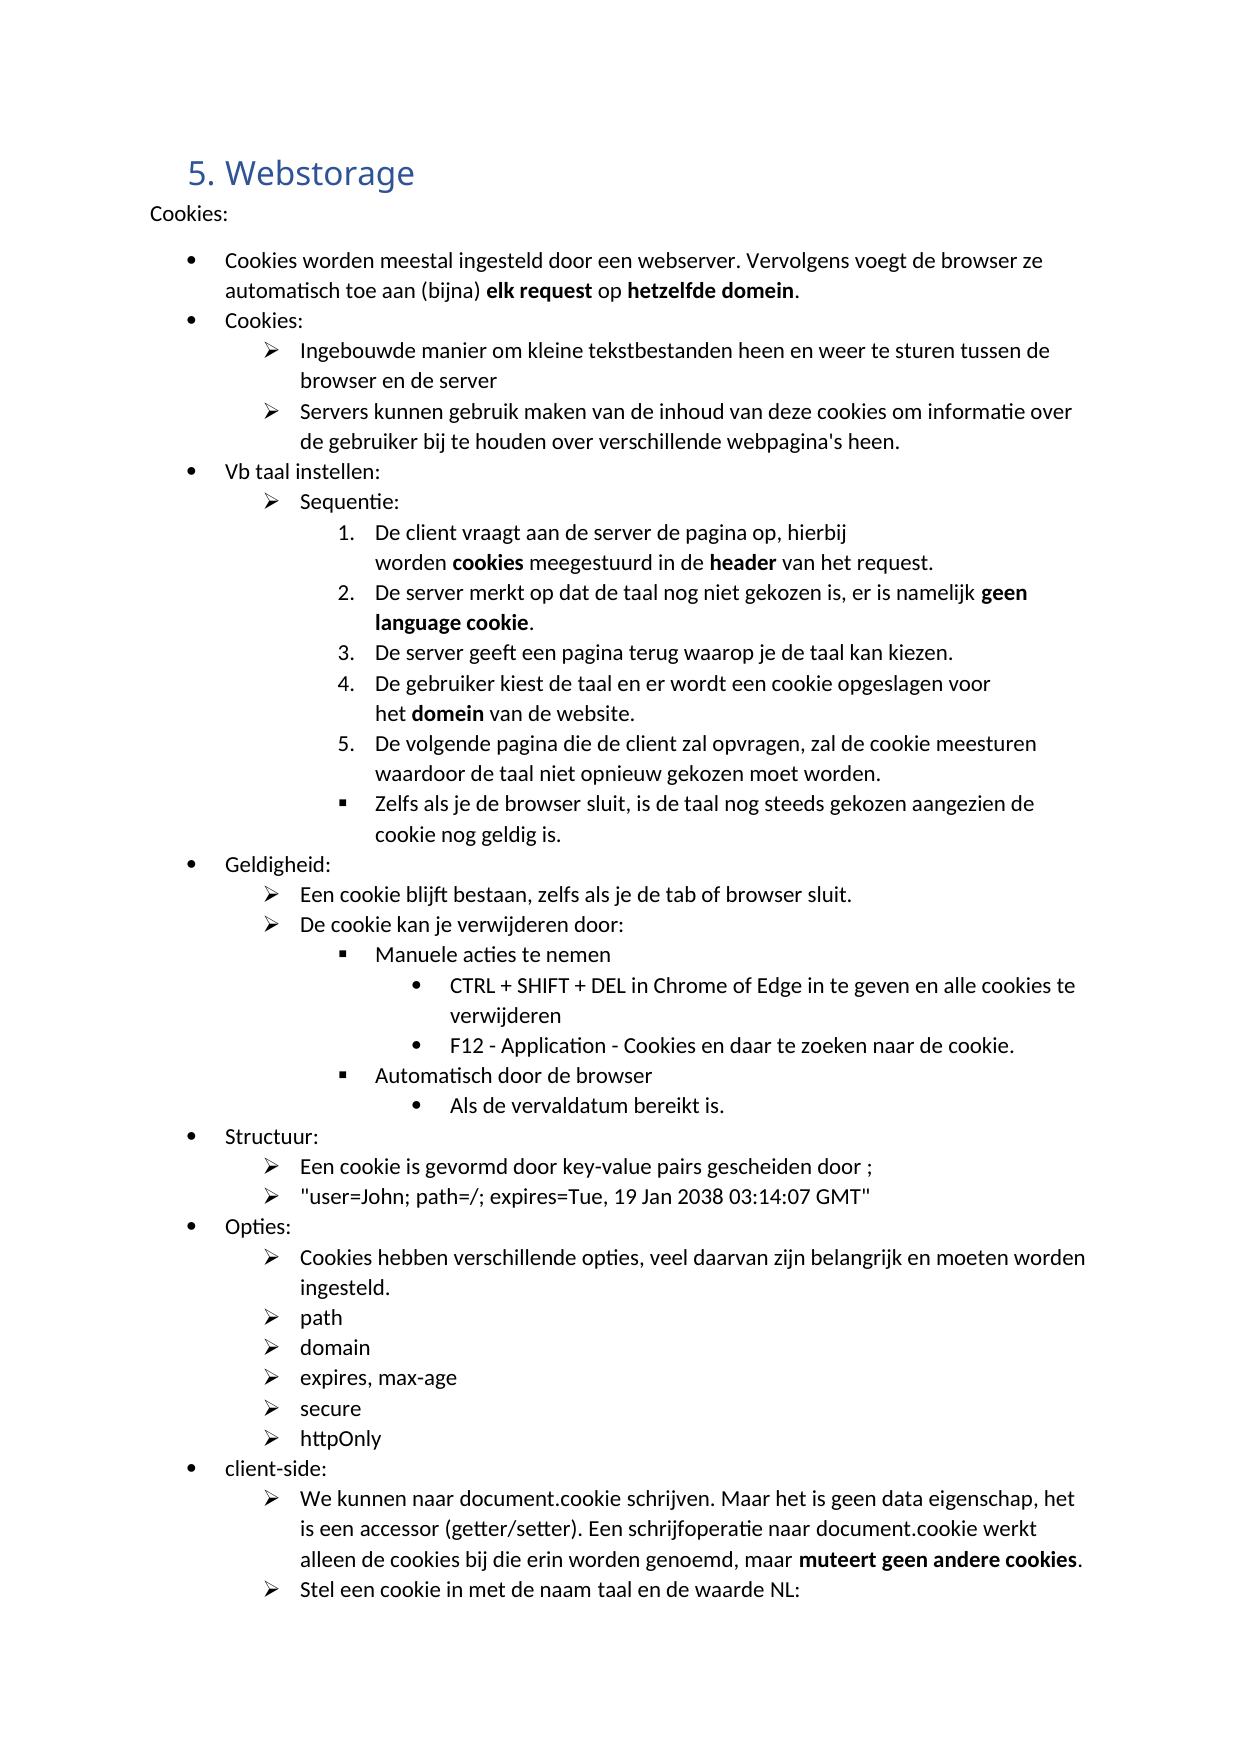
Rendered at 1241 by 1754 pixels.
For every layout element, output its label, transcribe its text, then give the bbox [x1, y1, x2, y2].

list De server geeft een pagina terug waarop je de taal kan kiezen. [337, 638, 1090, 667]
subtitle Webstorage [187, 150, 1090, 195]
list Stel een cookie in met de naam taal en de waarde NL: [262, 1575, 1090, 1603]
list Ingebouwde manier om kleine tekstbestanden heen en weer te sturen tussen de browser en de server [262, 336, 1090, 395]
list De server merkt op dat de taal nog niet gekozen is, er is namelijk geen language cookie. [337, 578, 1090, 636]
list Als de vervaldatum bereikt is. [412, 1092, 1090, 1120]
list Geldigheid: [187, 850, 1090, 878]
list De cookie kan je verwijderen door: [262, 910, 1090, 938]
list domain [262, 1333, 1090, 1361]
list Een cookie is gevormd door key-value pairs gescheiden door ; [262, 1152, 1090, 1180]
list Vb taal instellen: [187, 457, 1090, 485]
list "user=John; path=/; expires=Tue, 19 Jan 2038 03:14:07 GMT" [262, 1182, 1090, 1210]
list CTRL + SHIFT + DEL in Chrome of Edge in te geven en alle cookies te verwijderen [412, 971, 1090, 1029]
list client-side: [187, 1454, 1090, 1482]
list De gebruiker kiest de taal en er wordt een cookie opgeslagen voor het domein van de website. [337, 669, 1090, 727]
list De volgende pagina die de client zal opvragen, zal de cookie meesturen waardoor de taal niet opnieuw gekozen moet worden. [337, 729, 1090, 787]
list Cookies hebben verschillende opties, veel daarvan zijn belangrijk en moeten worden ingesteld. [262, 1243, 1090, 1301]
list Cookies worden meestal ingesteld door een webserver. Vervolgens voegt de browser ze automatisch toe aan (bijna) elk request op hetzelfde domein. [187, 246, 1090, 304]
list Opties: [187, 1212, 1090, 1241]
list Sequentie: [262, 487, 1090, 516]
list path [262, 1303, 1090, 1331]
list De client vraagt aan de server de pagina op, hierbij worden cookies meegestuurd in de header van het request. [337, 518, 1090, 576]
list F12 - Application - Cookies en daar te zoeken naar de cookie. [412, 1031, 1090, 1059]
text Cookies: [150, 199, 1090, 227]
list Zelfs als je de browser sluit, is de taal nog steeds gekozen aangezien de cookie nog geldig is. [337, 789, 1090, 848]
list Structuur: [187, 1122, 1090, 1150]
list Cookies: [187, 306, 1090, 334]
list Servers kunnen gebruik maken van de inhoud van deze cookies om informatie over de gebruiker bij te houden over verschillende webpagina's heen. [262, 397, 1090, 455]
list We kunnen naar document.cookie schrijven. Maar het is geen data eigenschap, het is een accessor (getter/setter). Een schrijfoperatie naar document.cookie werkt alleen de cookies bij die erin worden genoemd, maar muteert geen andere cookies. [262, 1484, 1090, 1573]
list expires, max-age [262, 1363, 1090, 1392]
list Manuele acties te nemen [337, 941, 1090, 969]
list Automatisch door de browser [337, 1061, 1090, 1089]
list httpOnly [262, 1424, 1090, 1452]
list secure [262, 1394, 1090, 1422]
list Een cookie blijft bestaan, zelfs als je de tab of browser sluit. [262, 880, 1090, 908]
